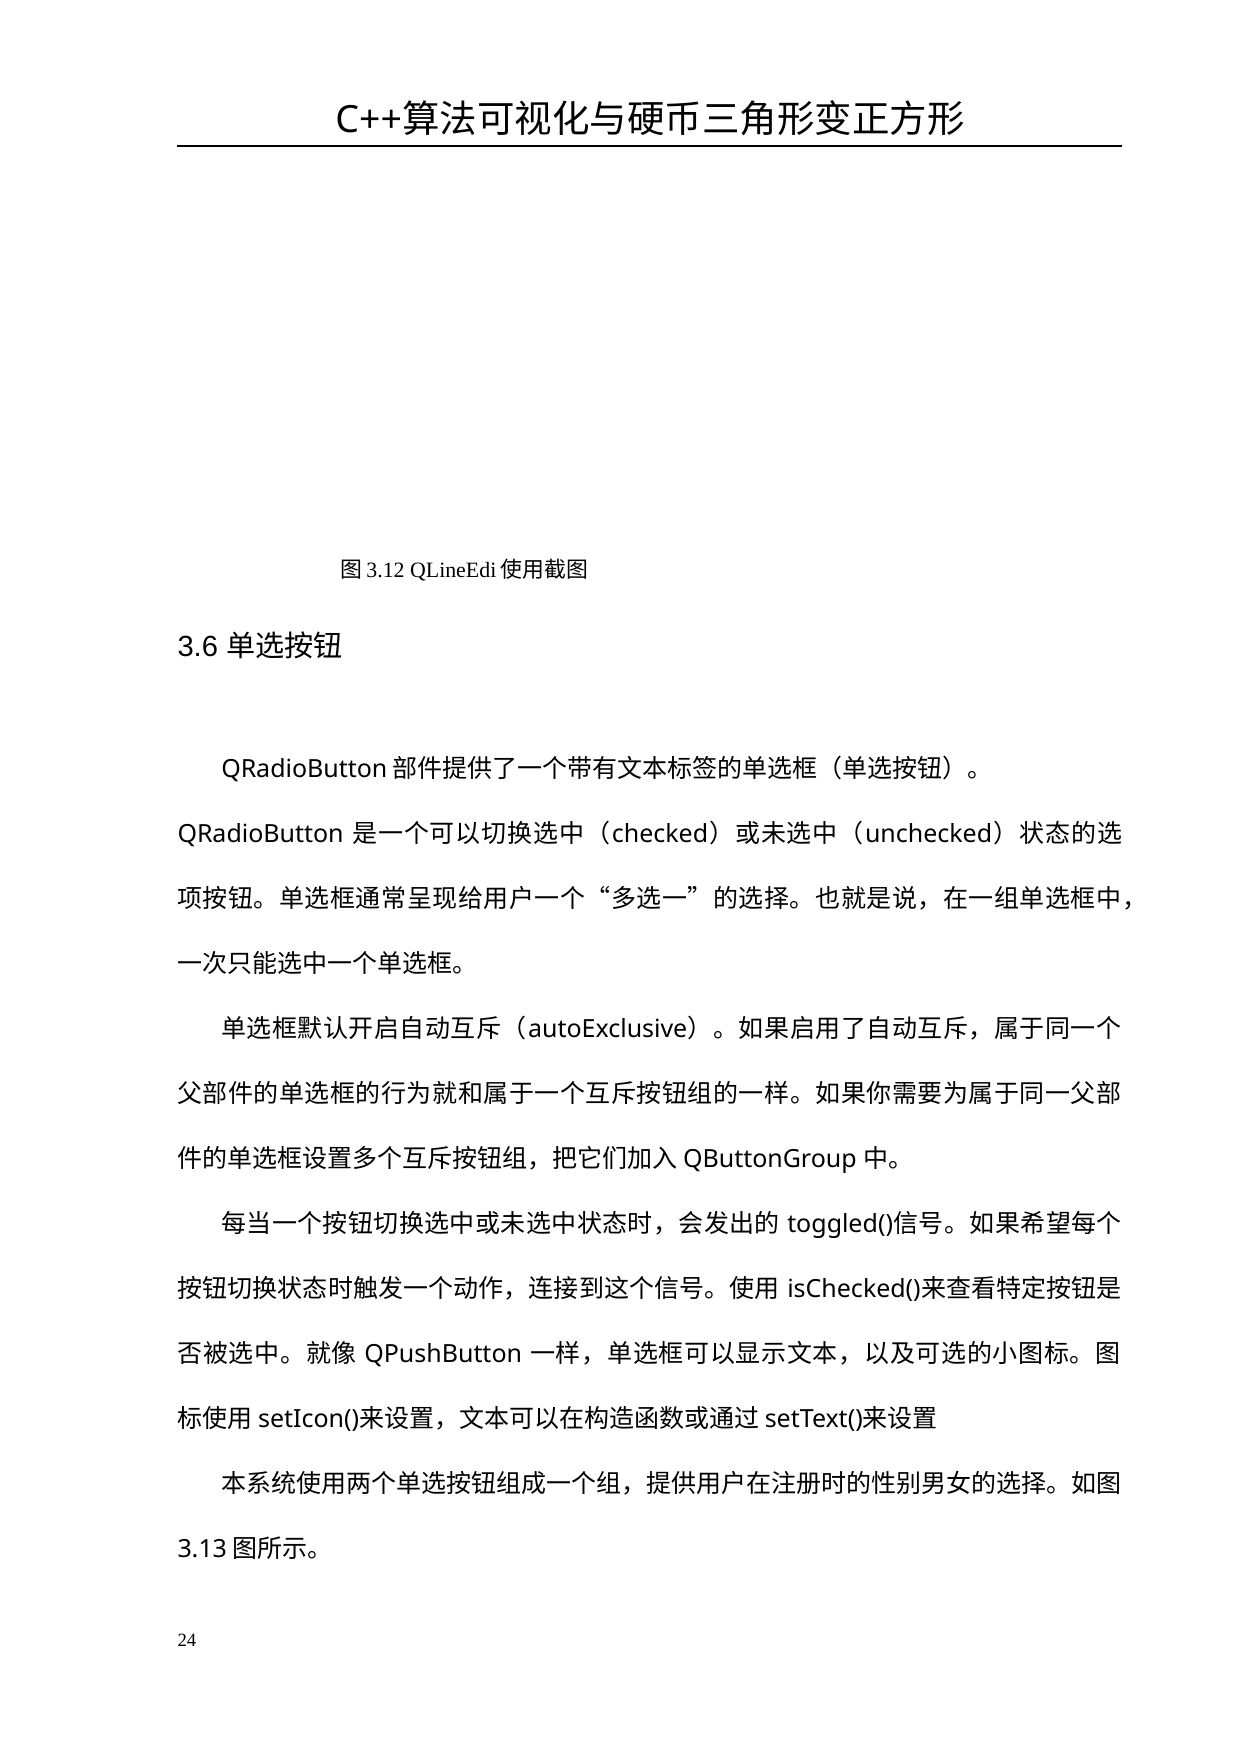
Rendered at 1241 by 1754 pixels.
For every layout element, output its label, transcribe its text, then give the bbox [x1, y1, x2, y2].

text 单选框默认开启自动互斥（autoExclusive）。如果启用了自动互斥，属于同一个父部件的单选框的行为就和属于一个互斥按钮组的一样。如果你需要为属于同一父部件的单选框设置多个互斥按钮组，把它们加入 QButtonGroup 中。 [177, 994, 1122, 1189]
text QRadioButton 是一个可以切换选中（checked）或未选中（unchecked）状态的选项按钮。单选框通常呈现给用户一个“多选一”的选择。也就是说，在一组单选框中，一次只能选中一个单选框。 [177, 799, 1122, 994]
subtitle 3.6 单选按钮 [177, 612, 1122, 677]
text QRadioButton部件提供了一个带有文本标签的单选框（单选按钮）。 [177, 734, 1122, 799]
text 图3.12 QLineEdi使用截图 [177, 552, 1122, 584]
text 每当一个按钮切换选中或未选中状态时，会发出的 toggled()信号。如果希望每个按钮切换状态时触发一个动作，连接到这个信号。使用 isChecked()来查看特定按钮是否被选中。就像 QPushButton 一样，单选框可以显示文本，以及可选的小图标。图标使用 setIcon()来设置，文本可以在构造函数或通过 setText()来设置 [177, 1189, 1122, 1449]
text 本系统使用两个单选按钮组成一个组，提供用户在注册时的性别男女的选择。如图3.13图所示。 [177, 1449, 1122, 1579]
